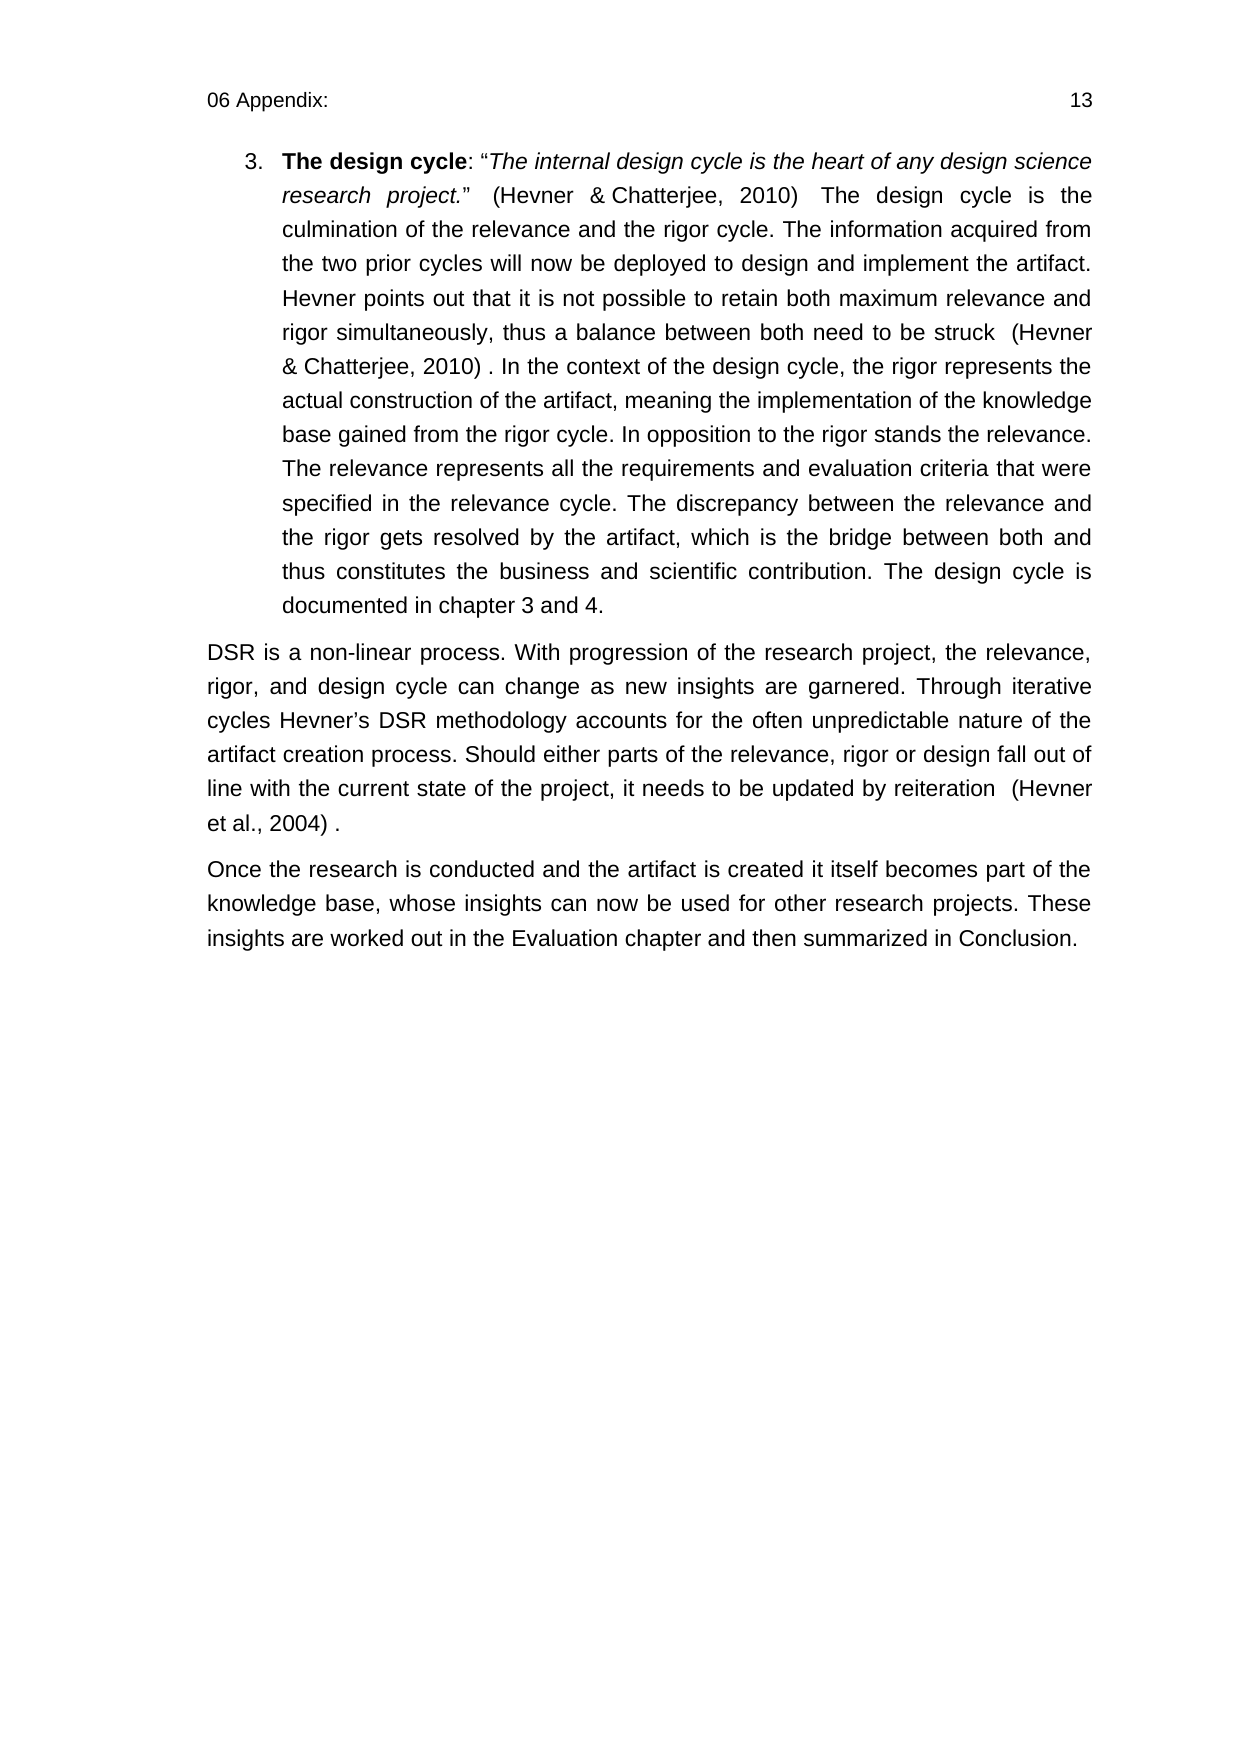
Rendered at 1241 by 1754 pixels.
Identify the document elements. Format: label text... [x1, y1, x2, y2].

text DSR is a non-linear process. With progression of the research project, the relevance, rigor, and design cycle can change as new insights are garnered. Through iterative cycles Hevner’s DSR methodology accounts for the often unpredictable nature of the artifact creation process. Should either parts of the relevance, rigor or design fall out of line with the current state of the project, it needs to be updated by reiteration [207, 639, 1092, 836]
text Once the research is conducted and the artifact is created it itself becomes part of the knowledge base, whose insights can now be used for other research projects. These insights are worked out in the Evaluation chapter and then summarized in Conclusion. [207, 856, 1092, 951]
list The design cycle: “The internal design cycle is the heart of any design science research project.” The design cycle is the culmination of the relevance and the rigor cycle. The information acquired from the two prior cycles will now be deployed to design and implement the artifact. Hevner points out that it is not possible to retain both maximum relevance and rigor simultaneously, thus a balance between both need to be struck . In the context of the design cycle, the rigor represents the actual construction of the artifact, meaning the implementation of the knowledge base gained from the rigor cycle. In opposition to the rigor stands the relevance. The relevance represents all the requirements and evaluation criteria that were specified in the relevance cycle. The discrepancy between the relevance and the rigor gets resolved by the artifact, which is the bridge between both and thus constitutes the business and scientific contribution. The design cycle is documented in chapter 3 and 4. [244, 148, 1092, 618]
